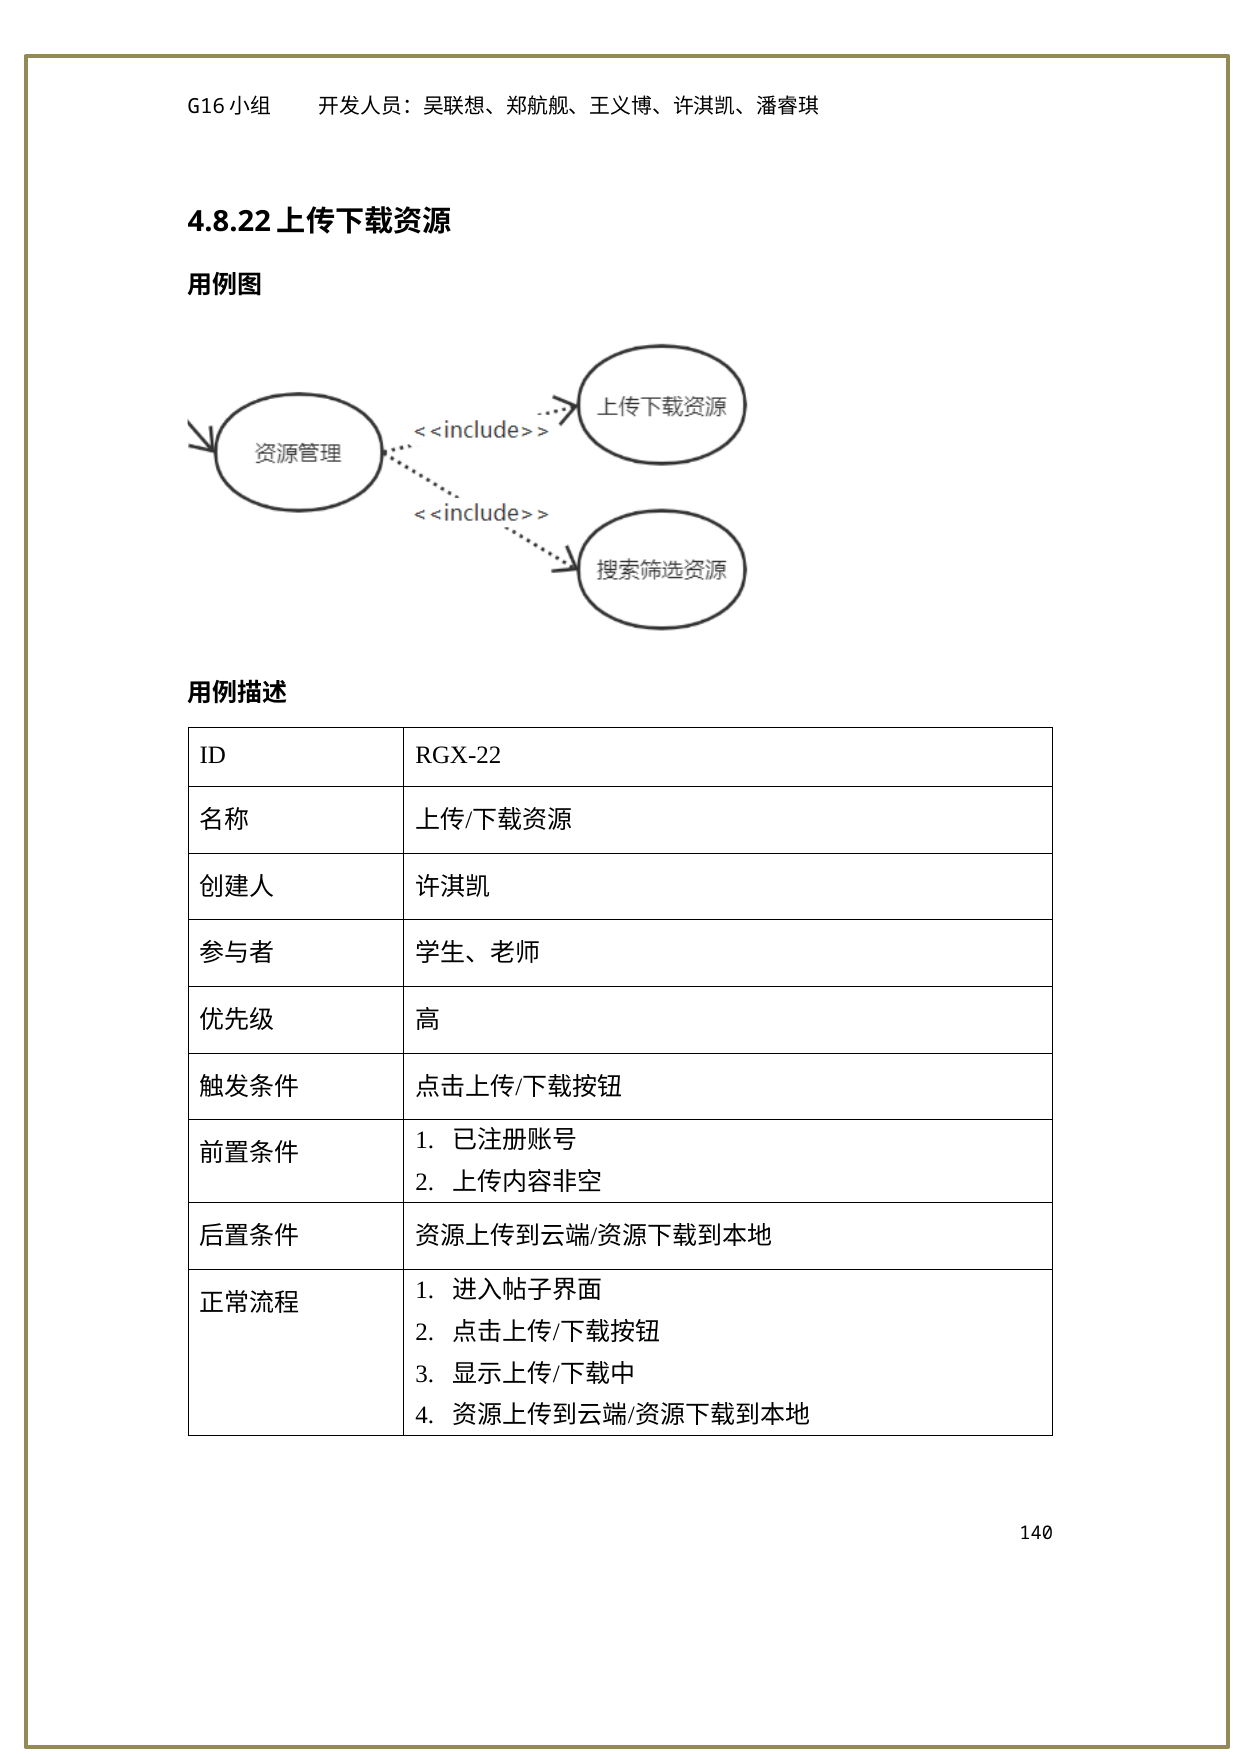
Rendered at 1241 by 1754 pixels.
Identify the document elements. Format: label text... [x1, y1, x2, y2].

subtitle 4.8.22上传下载资源 [187, 197, 1053, 239]
table_cell 创建人 [189, 854, 403, 919]
table_cell 后置条件 [189, 1203, 403, 1269]
table_cell 已注册账号 上传内容非空 [404, 1120, 1052, 1202]
table_cell 进入帖子界面 点击上传/下载按钮 显示上传/下载中 资源上传到云端/资源下载到本地 [404, 1270, 1052, 1435]
table_cell 触发条件 [189, 1054, 403, 1119]
table_cell 上传/下载资源 [404, 787, 1052, 853]
table_header RGX-22 [404, 728, 1052, 786]
subtitle 用例描述 [187, 673, 1053, 709]
table_cell 许淇凯 [404, 854, 1052, 919]
table_cell 优先级 [189, 987, 403, 1052]
table_header ID [189, 728, 403, 786]
table_cell 资源上传到云端/资源下载到本地 [404, 1203, 1052, 1269]
picture [187, 324, 810, 648]
table_cell 正常流程 [189, 1270, 403, 1435]
table_cell 学生、老师 [404, 920, 1052, 986]
subtitle 用例图 [187, 264, 1053, 301]
table_cell 点击上传/下载按钮 [404, 1054, 1052, 1119]
table_cell 名称 [189, 787, 403, 853]
table_cell 高 [404, 987, 1052, 1052]
table_cell 参与者 [189, 920, 403, 986]
table_cell 前置条件 [189, 1120, 403, 1202]
